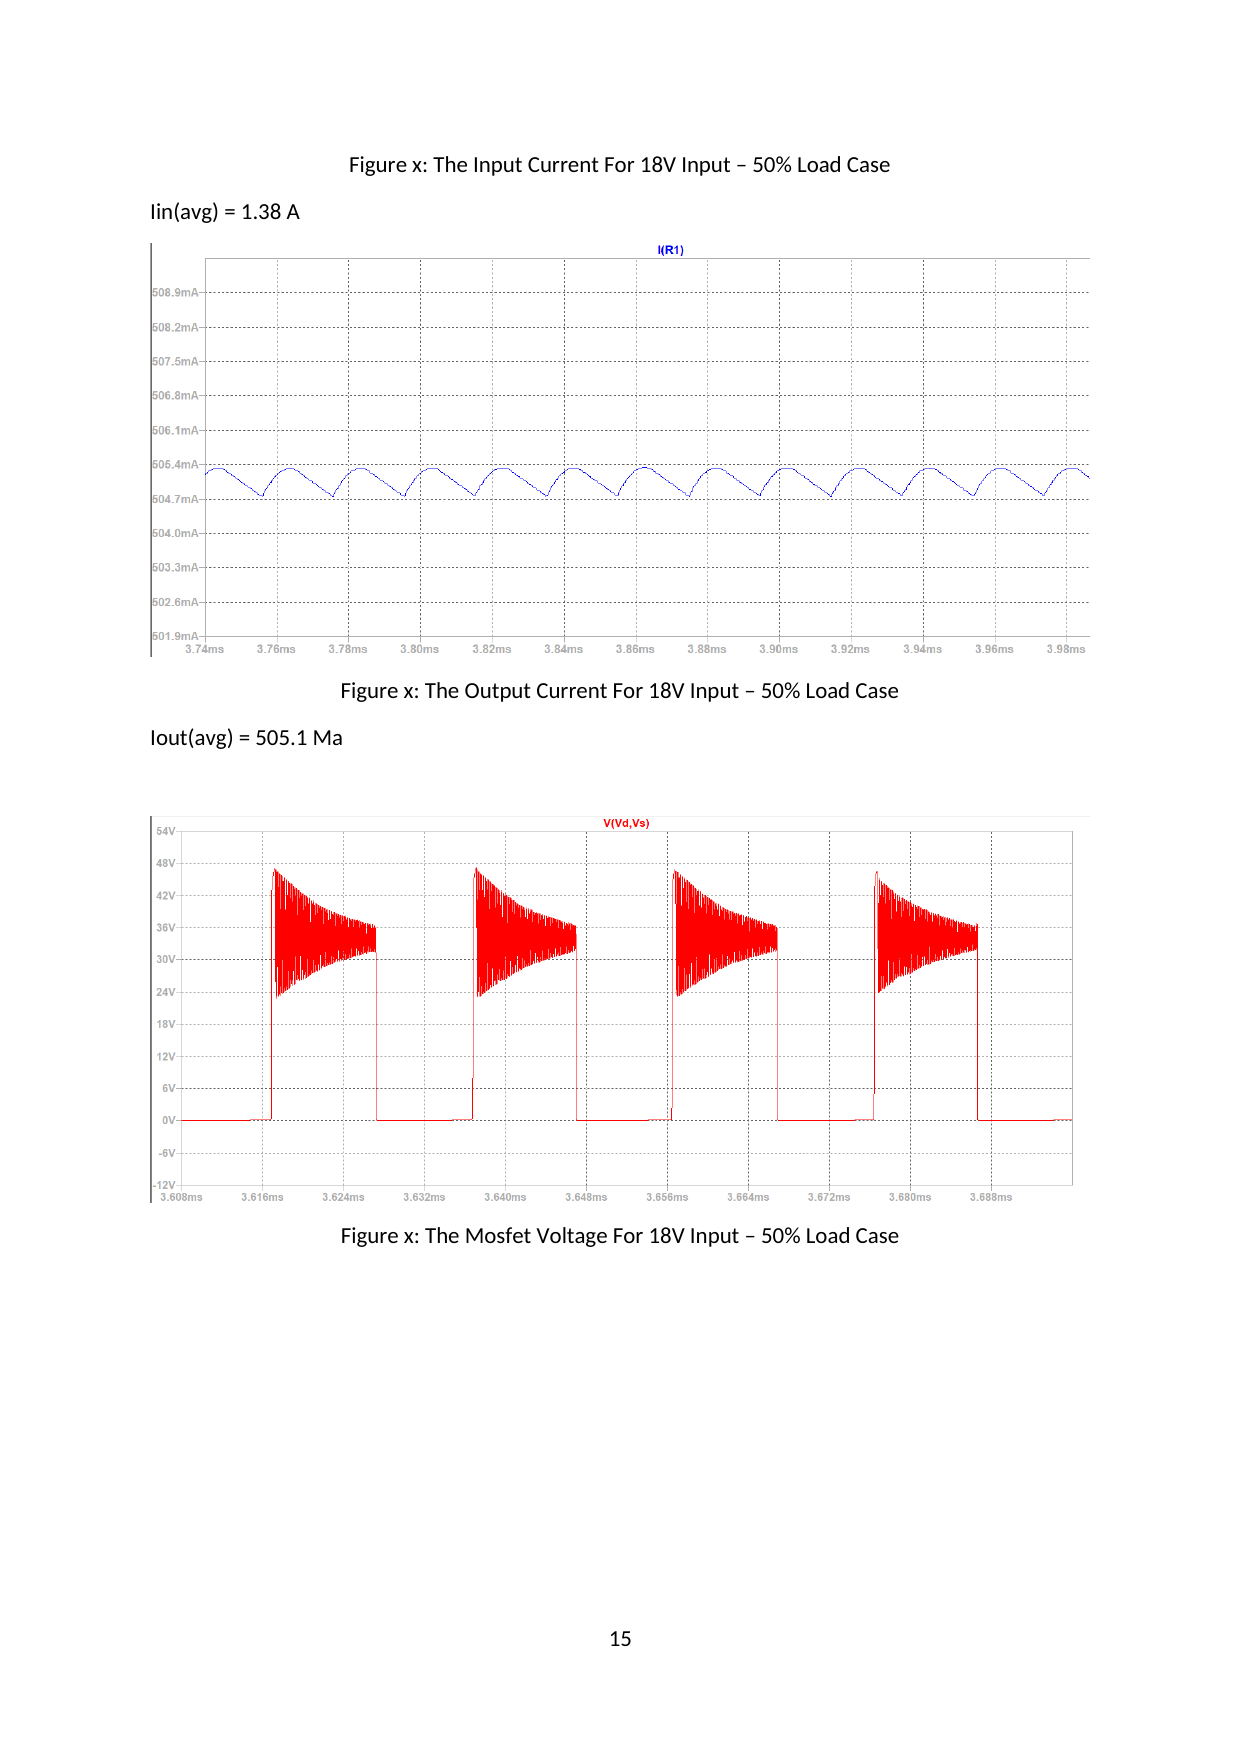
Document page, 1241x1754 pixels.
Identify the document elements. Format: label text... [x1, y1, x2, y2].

text Figure x: The Output Current For 18V Input – 50% Load Case [150, 676, 1090, 704]
text Figure x: The Mosfet Voltage For 18V Input – 50% Load Case [150, 1221, 1090, 1249]
text Figure x: The Input Current For 18V Input – 50% Load Case [150, 150, 1090, 178]
picture [150, 243, 1091, 657]
picture [150, 816, 1091, 1203]
text Iout(avg) = 505.1 Ma [150, 723, 1090, 751]
text Iin(avg) = 1.38 A [150, 197, 1090, 225]
